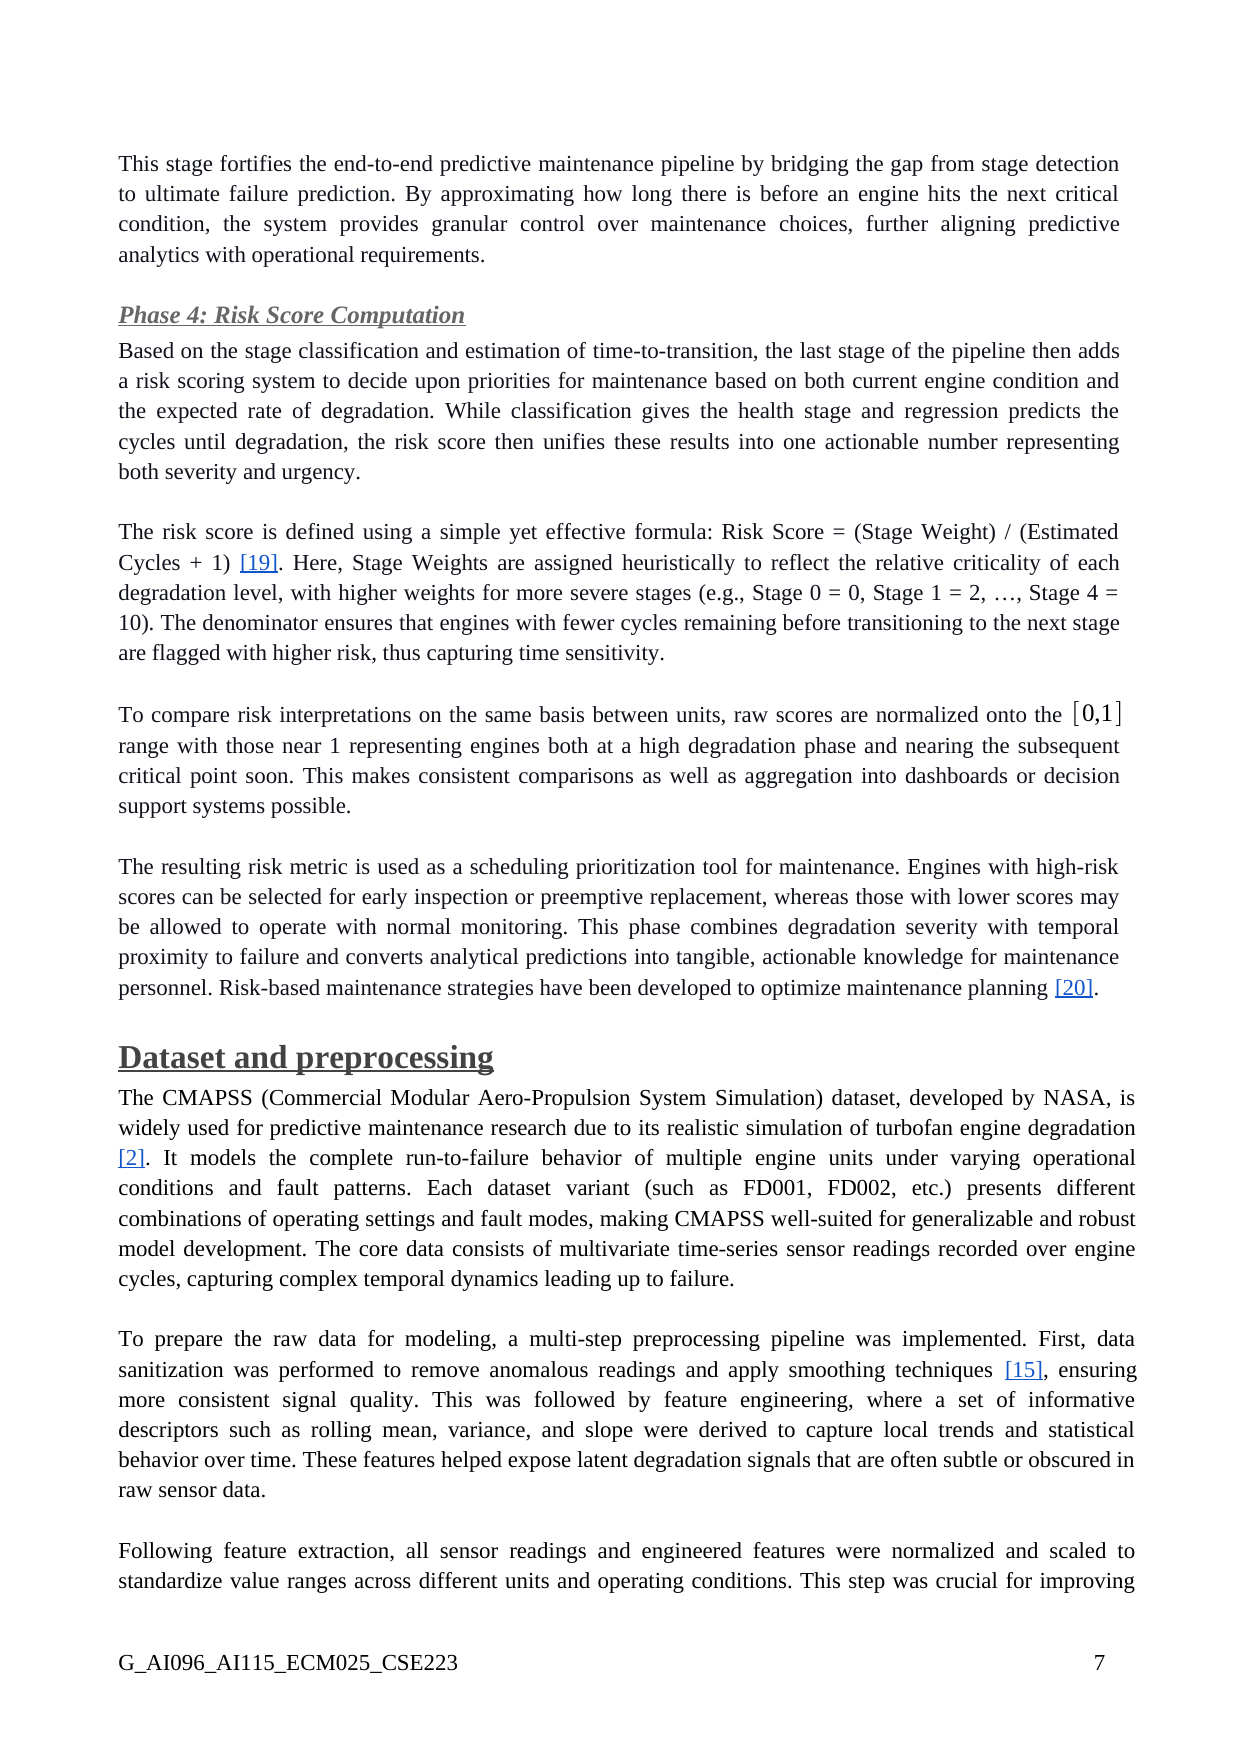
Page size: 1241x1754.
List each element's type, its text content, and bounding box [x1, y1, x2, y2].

subtitle Dataset and preprocessing [118, 1037, 1137, 1075]
text To compare risk interpretations on the same basis between units, raw scores are normalized onto the range with those near 1 representing engines both at a high degradation phase and nearing the subsequent critical point soon. This makes consistent comparisons as well as aggregation into dashboards or decision support systems possible. [118, 699, 1121, 819]
text This stage fortifies the end-to-end predictive maintenance pipeline by bridging the gap from stage detection to ultimate failure prediction. By approximating how long there is before an engine hits the next critical condition, the system provides granular control over maintenance choices, further aligning predictive analytics with operational requirements. [118, 150, 1121, 267]
text The CMAPSS (Commercial Modular Aero-Propulsion System Simulation) dataset, developed by NASA, is widely used for predictive maintenance research due to its realistic simulation of turbofan engine degradation [2]. It models the complete run-to-failure behavior of multiple engine units under varying operational conditions and fault patterns. Each dataset variant (such as FD001, FD002, etc.) presents different combinations of operating settings and fault modes, making CMAPSS well-suited for generalizable and robust model development. The core data consists of multivariate time-series sensor readings recorded over engine cycles, capturing complex temporal dynamics leading up to failure. [118, 1084, 1137, 1291]
text The risk score is defined using a simple yet effective formula: Risk Score = (Stage Weight) / (Estimated Cycles + 1) [19]. Here, Stage Weights are assigned heuristically to reflect the relative criticality of each degradation level, with higher weights for more severe stages (e.g., Stage 0 = 0, Stage 1 = 2, …, Stage 4 = 10). The denominator ensures that engines with fewer cycles remaining before transitioning to the next stage are flagged with higher risk, thus capturing time sensitivity. [118, 518, 1121, 666]
subtitle Phase 4: Risk Score Computation [118, 300, 1137, 329]
text Based on the stage classification and estimation of time-to-transition, the last stage of the pipeline then adds a risk scoring system to decide upon priorities for maintenance based on both current engine condition and the expected rate of degradation. While classification gives the health stage and regression predicts the cycles until degradation, the risk score then unifies these results into one actionable number representing both severity and urgency. [118, 337, 1121, 484]
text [118, 1537, 1137, 1593]
text To prepare the raw data for modeling, a multi-step preprocessing pipeline was implemented. First, data sanitization was performed to remove anomalous readings and apply smoothing techniques [15], ensuring more consistent signal quality. This was followed by feature engineering, where a set of informative descriptors such as rolling mean, variance, and slope were derived to capture local trends and statistical behavior over time. These features helped expose latent degradation signals that are often subtle or obscured in raw sensor data. [118, 1325, 1137, 1503]
text The resulting risk metric is used as a scheduling prioritization tool for maintenance. Engines with high-risk scores can be selected for early inspection or preemptive replacement, whereas those with lower scores may be allowed to operate with normal monitoring. This phase combines degradation severity with temporal proximity to failure and converts analytical predictions into tangible, actionable knowledge for maintenance personnel. Risk-based maintenance strategies have been developed to optimize maintenance planning [20]. [118, 853, 1121, 1000]
